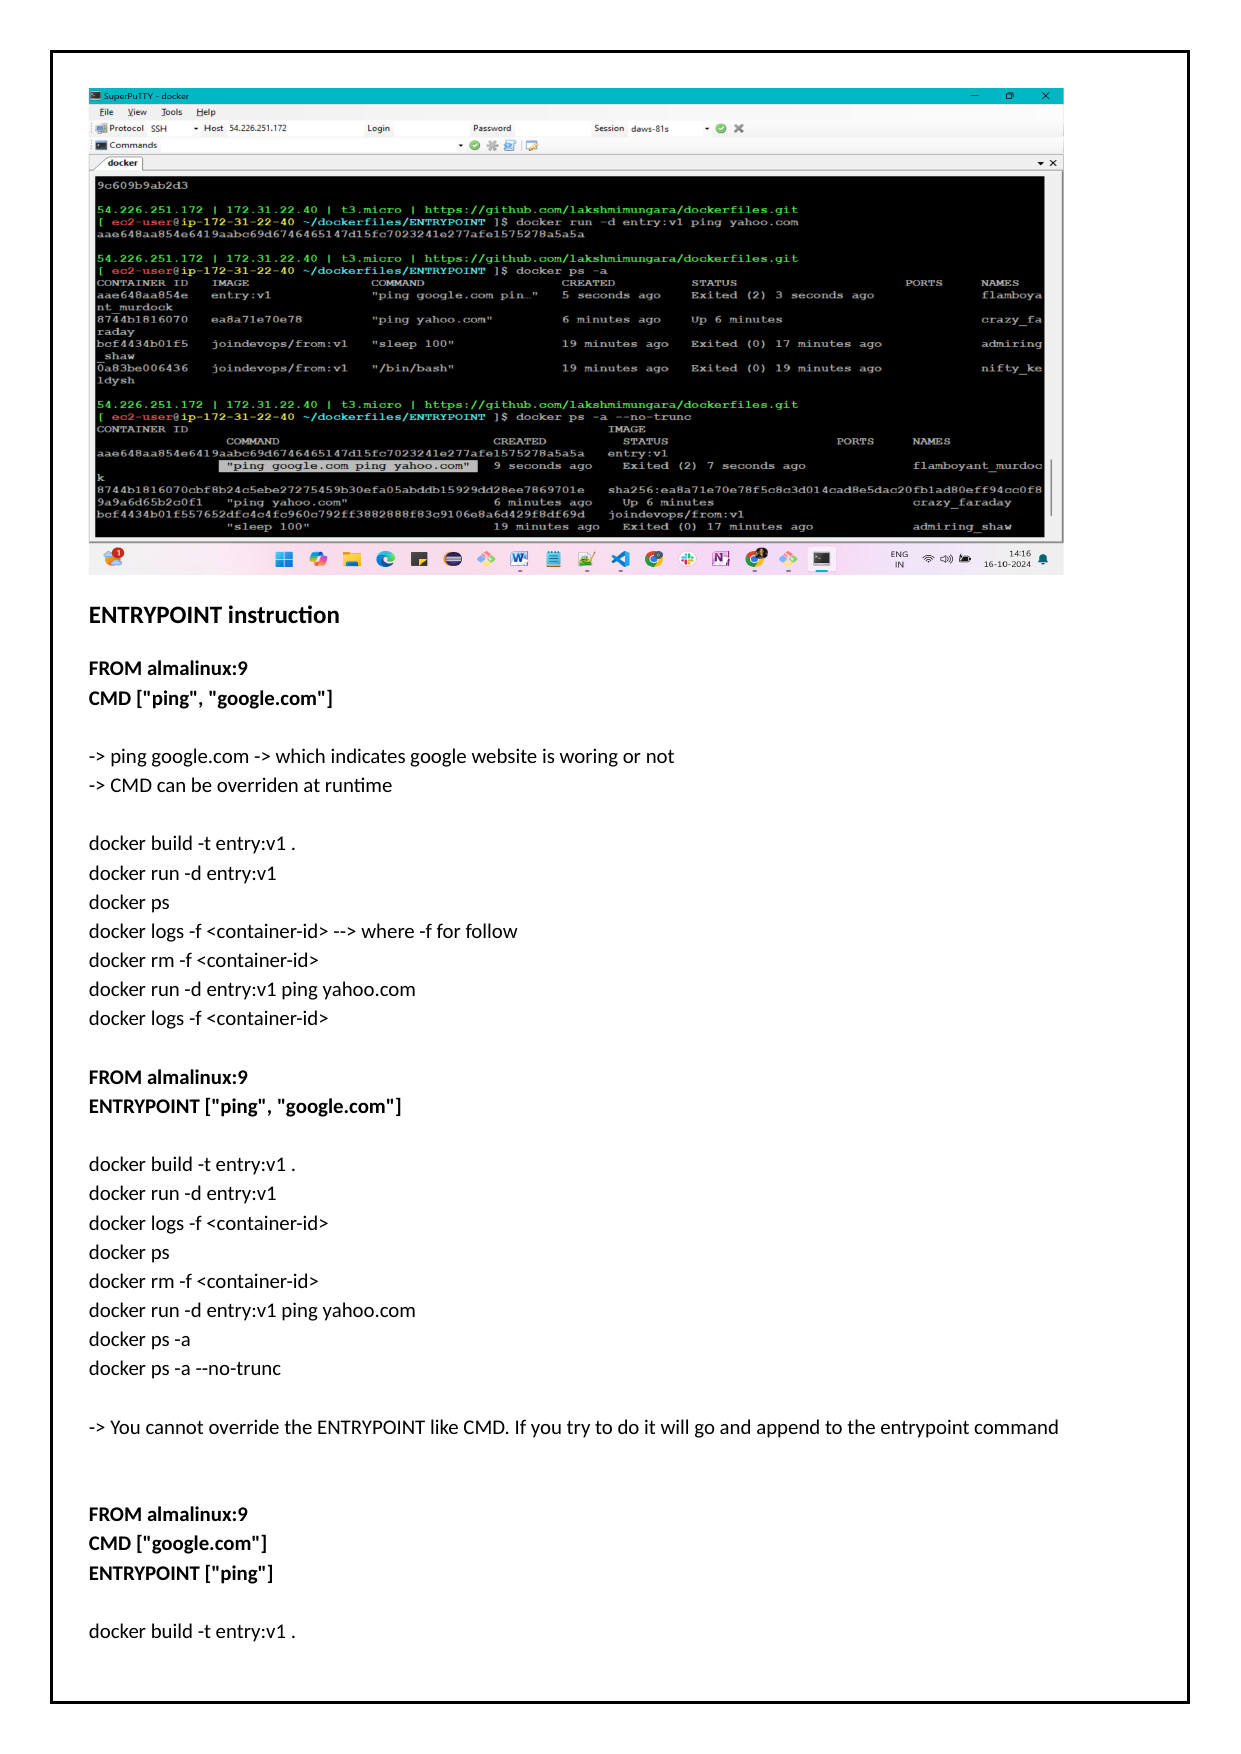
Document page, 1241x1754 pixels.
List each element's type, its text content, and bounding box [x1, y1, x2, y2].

text docker ps -a --no-trunc [89, 1356, 1152, 1381]
text -> CMD can be overriden at runtime [89, 772, 1152, 798]
text CMD ["google.com"] [89, 1531, 1152, 1556]
text docker build -t entry:v1 . [89, 1151, 1152, 1177]
text docker ps [89, 1239, 1152, 1264]
text ENTRYPOINT ["ping", "google.com"] [89, 1093, 1152, 1118]
text docker run -d entry:v1 [89, 1181, 1152, 1206]
text CMD ["ping", "google.com"] [89, 685, 1152, 710]
text docker logs -f <container-id> [89, 1210, 1152, 1235]
text docker ps [89, 889, 1152, 914]
text ENTRYPOINT ["ping"] [89, 1560, 1152, 1585]
text docker rm -f <container-id> [89, 1268, 1152, 1293]
text ENTRYPOINT instruction [89, 600, 1152, 630]
text FROM almalinux:9 [89, 1501, 1152, 1527]
text FROM almalinux:9 [89, 1064, 1152, 1089]
text FROM almalinux:9 [89, 656, 1152, 681]
text -> You cannot override the ENTRYPOINT like CMD. If you try to do it will go and append to the entrypoint command [89, 1414, 1152, 1439]
text docker run -d entry:v1 ping yahoo.com [89, 1297, 1152, 1323]
text -> ping google.com -> which indicates google website is woring or not [89, 743, 1152, 768]
text docker rm -f <container-id> [89, 947, 1152, 973]
text docker logs -f <container-id> [89, 1006, 1152, 1031]
text docker run -d entry:v1 ping yahoo.com [89, 976, 1152, 1002]
text docker build -t entry:v1 . [89, 831, 1152, 856]
text docker ps -a [89, 1326, 1152, 1352]
text docker run -d entry:v1 [89, 860, 1152, 885]
picture [88, 88, 1064, 575]
text docker logs -f <container-id> --> where -f for follow [89, 918, 1152, 943]
text docker build -t entry:v1 . [89, 1618, 1152, 1643]
